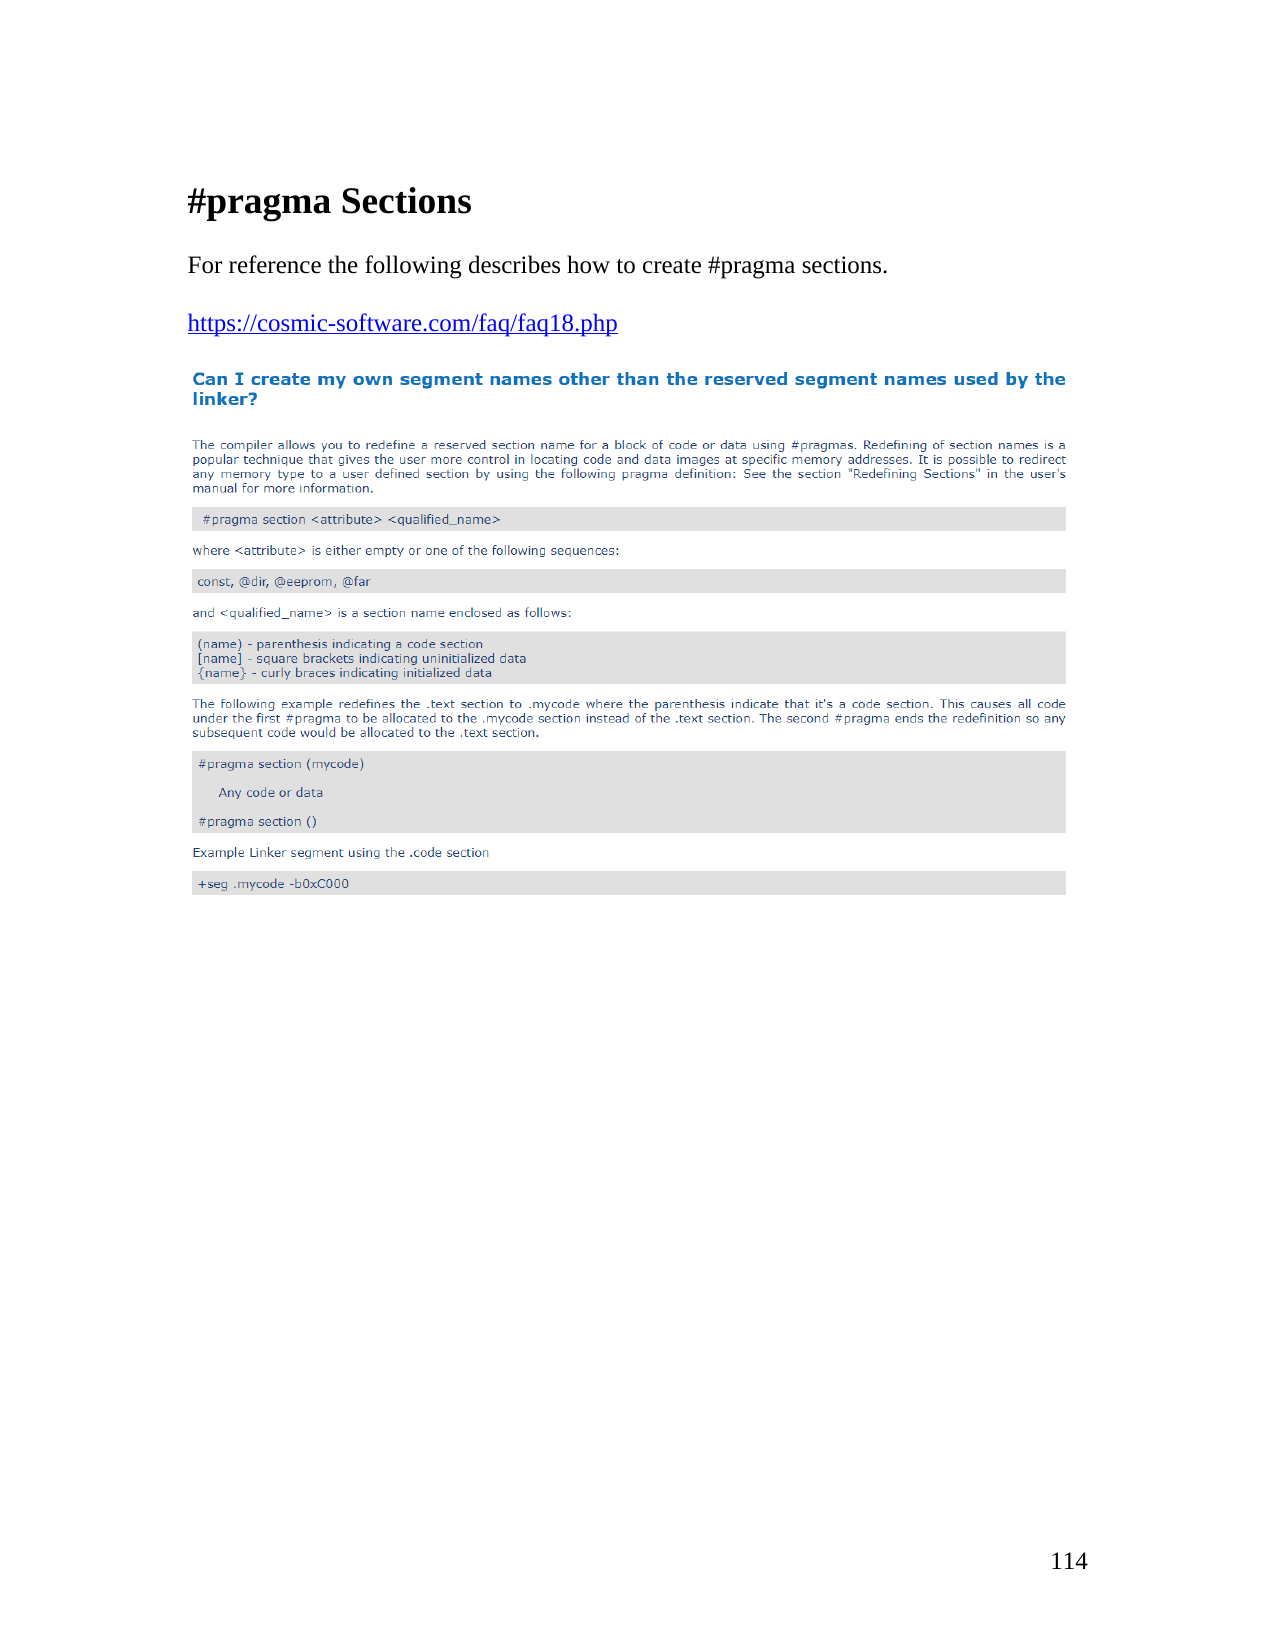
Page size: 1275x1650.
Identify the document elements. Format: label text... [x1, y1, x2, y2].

text For reference the following describes how to create #pragma sections. [187, 251, 1087, 279]
text https://cosmic-software.com/faq/faq18.php [187, 308, 1087, 337]
text #pragma Sections [187, 179, 1087, 222]
picture [187, 365, 1072, 902]
